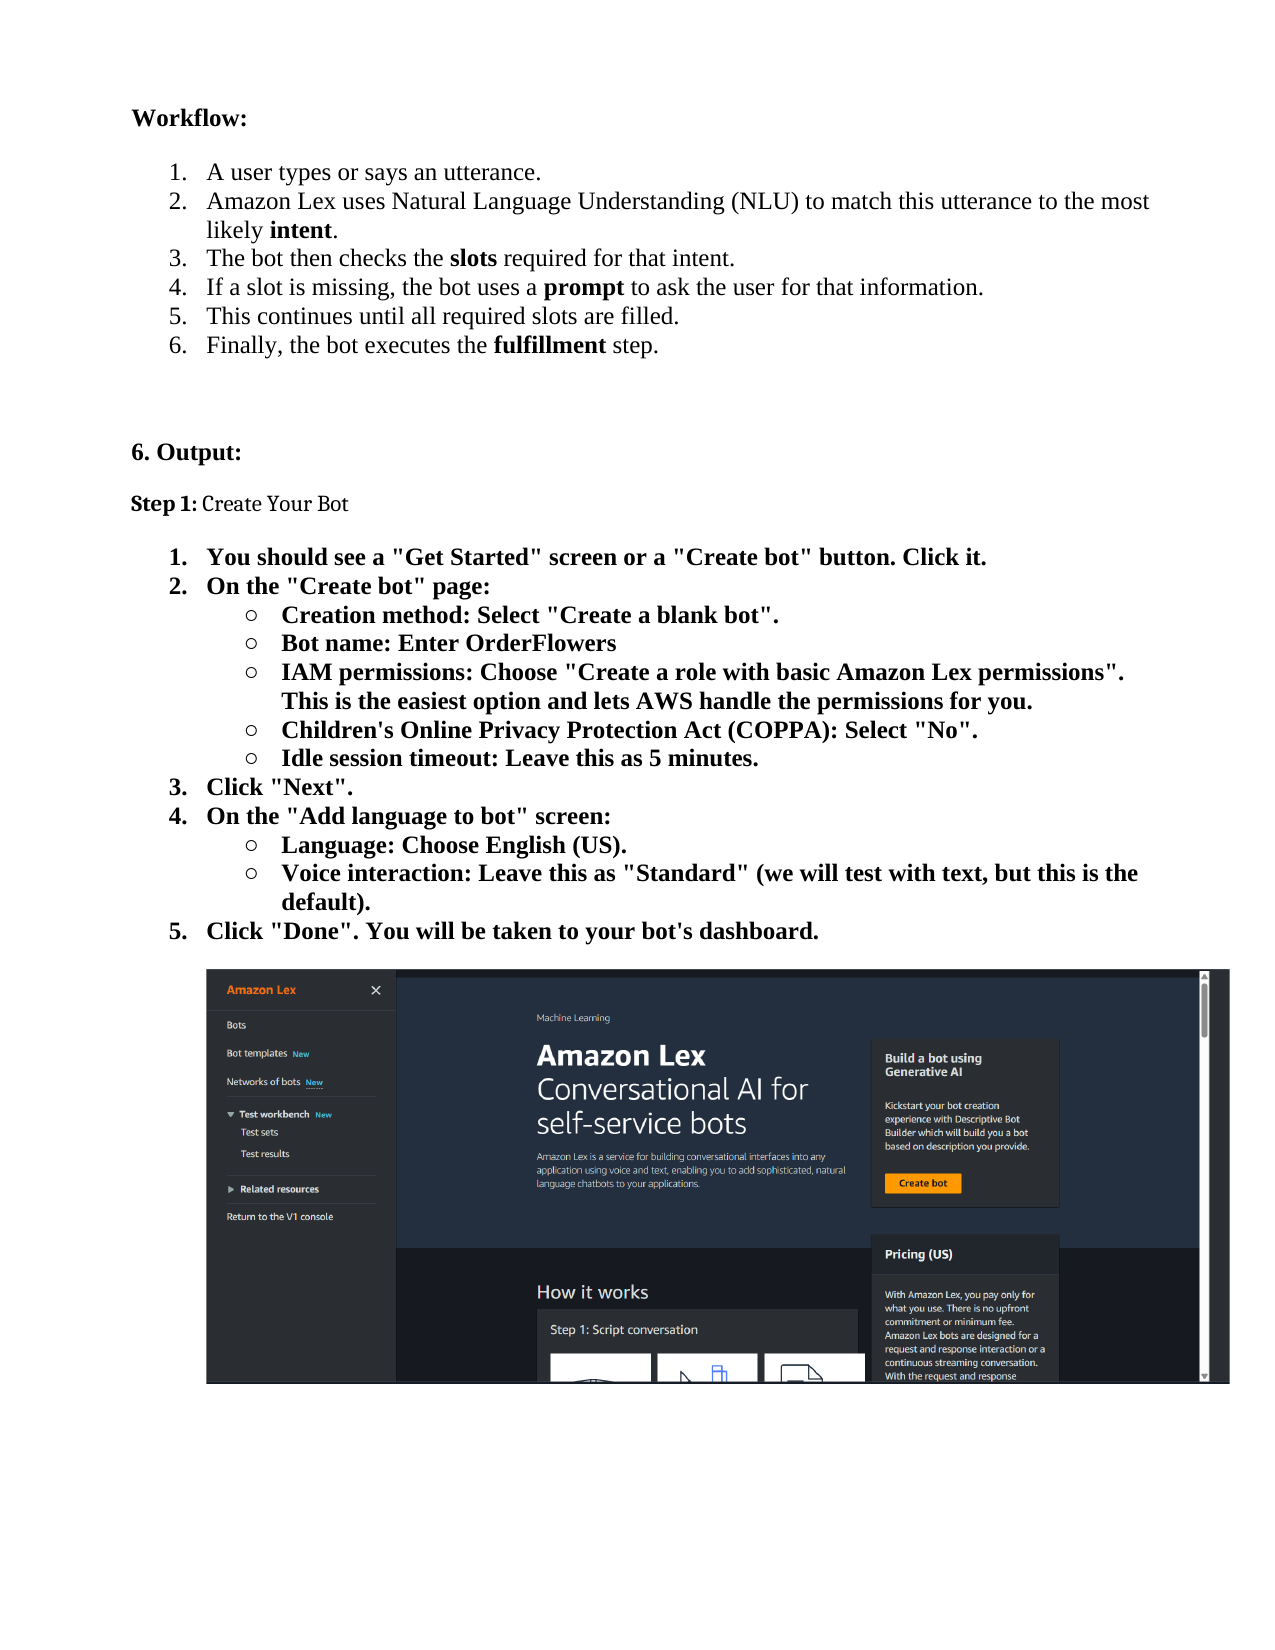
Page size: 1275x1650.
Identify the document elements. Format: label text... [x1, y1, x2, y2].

subtitle Children's Online Privacy Protection Act (COPPA): Select "No". [244, 715, 1154, 743]
list The bot then checks the slots required for that intent. [169, 243, 1154, 272]
subtitle On the "Add language to bot" screen: [169, 801, 1154, 830]
list Amazon Lex uses Natural Language Understanding (NLU) to match this utterance to the most likely intent. [169, 186, 1154, 243]
subtitle Click "Next". [169, 772, 1154, 801]
subtitle Step 1: Create Your Bot [131, 491, 1154, 517]
subtitle Language: Choose English (US). [244, 830, 1154, 858]
subtitle Voice interaction: Leave this as "Standard" (we will test with text, but this is the default). [244, 858, 1154, 916]
subtitle On the "Create bot" page: [169, 571, 1154, 600]
subtitle You should see a "Get Started" screen or a "Create bot" button. Click it. [169, 542, 1154, 571]
subtitle Idle session timeout: Leave this as 5 minutes. [244, 743, 1154, 772]
text 6. Output: [131, 437, 1154, 466]
text Workflow: [131, 103, 1154, 132]
subtitle Click "Done". You will be taken to your bot's dashboard. [169, 916, 1154, 945]
list If a slot is missing, the bot uses a prompt to ask the user for that information. [169, 272, 1154, 301]
list This continues until all required slots are filled. [169, 301, 1154, 330]
subtitle IAM permissions: Choose "Create a role with basic Amazon Lex permissions". This is the easiest option and lets AWS handle the permissions for you. [244, 657, 1154, 715]
list A user types or says an utterance. [169, 157, 1154, 186]
list Finally, the bot executes the fulfillment step. [169, 330, 1154, 358]
subtitle Creation method: Select "Create a blank bot". [244, 600, 1154, 628]
subtitle Bot name: Enter OrderFlowers [244, 628, 1154, 657]
picture [206, 969, 1230, 1384]
